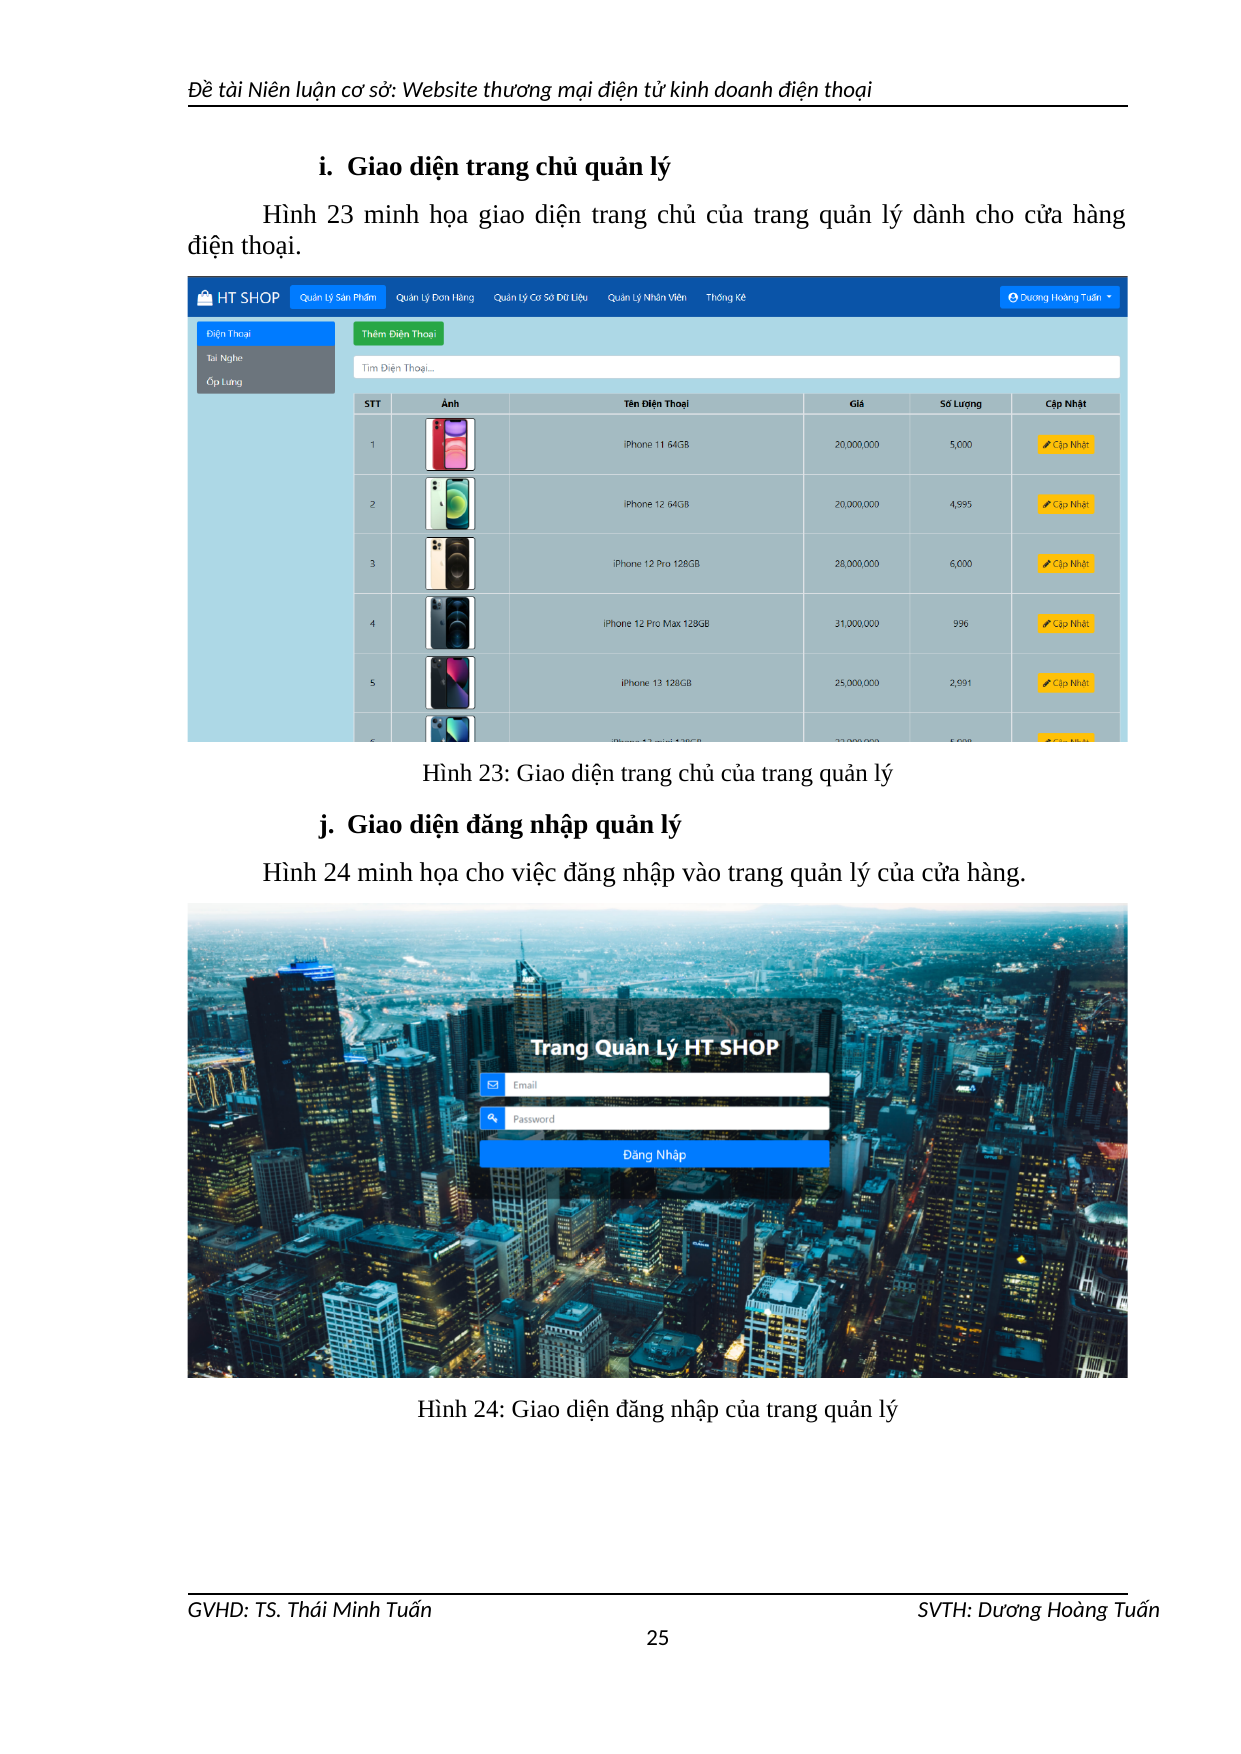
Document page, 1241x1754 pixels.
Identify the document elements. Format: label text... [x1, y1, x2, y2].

text Hình 23 minh họa giao diện trang chủ của trang quản lý dành cho cửa hàng điện thoại. [187, 198, 1128, 260]
picture [187, 276, 1128, 742]
text Hình 24: Giao diện đăng nhập của trang quản lý [187, 1394, 1128, 1423]
list Giao diện trang chủ quản lý [319, 150, 1128, 181]
list Giao diện đăng nhập quản lý [319, 808, 1128, 839]
text Hình 24 minh họa cho việc đăng nhập vào trang quản lý của cửa hàng. [187, 856, 1128, 887]
text Hình 23: Giao diện trang chủ của trang quản lý [187, 758, 1128, 787]
picture [187, 903, 1128, 1378]
